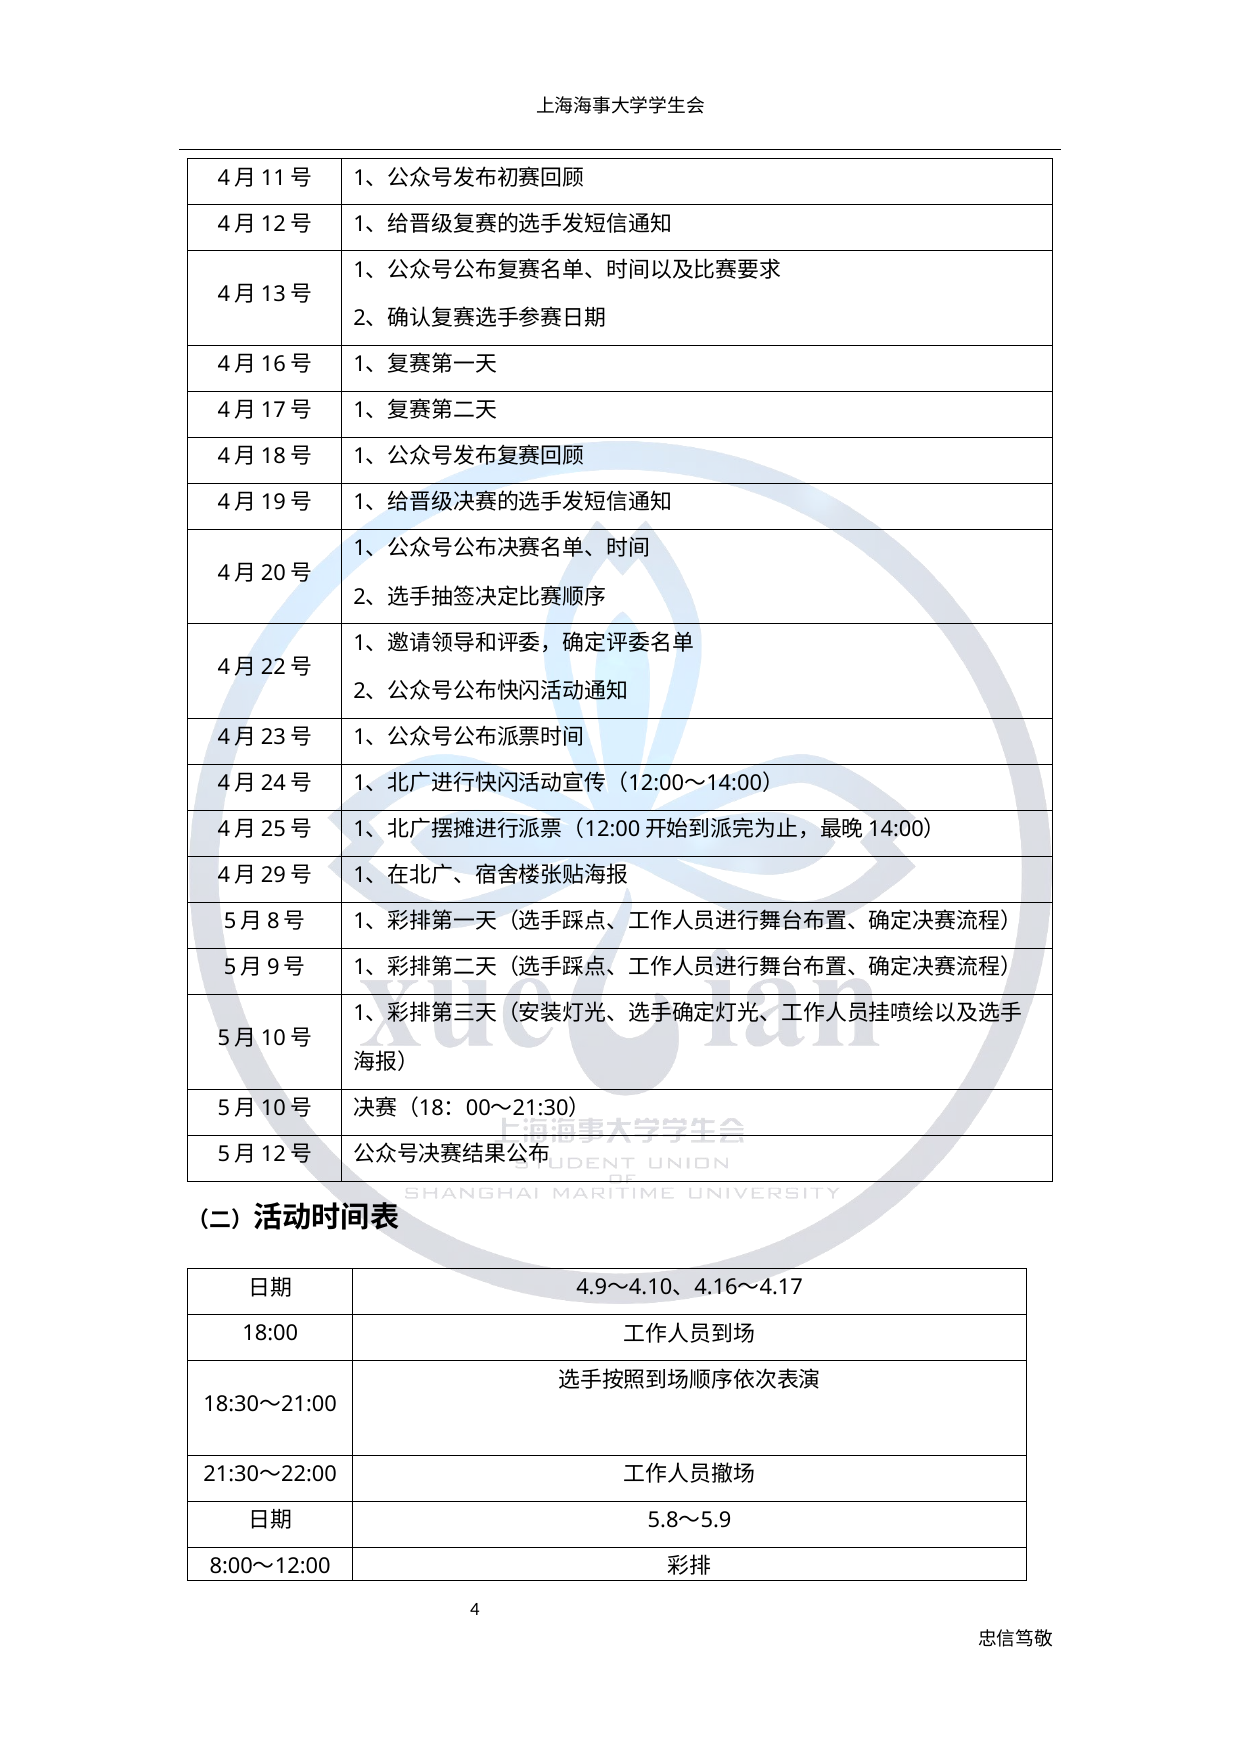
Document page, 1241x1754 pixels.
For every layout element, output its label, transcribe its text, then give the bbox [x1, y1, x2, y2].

table_cell 1、公众号公布派票时间 [342, 719, 1052, 764]
table_cell 日期 [188, 1502, 352, 1547]
table_cell 1、公众号公布复赛名单、时间以及比赛要求 2、确认复赛选手参赛日期 [342, 251, 1052, 345]
list 活动时间表 [187, 1182, 1053, 1247]
table_cell 公众号决赛结果公布 [342, 1136, 1052, 1181]
table_cell 4月13号 [188, 251, 341, 345]
table_cell 彩排第三天（安装灯光、选手确定灯光、工作人员挂喷绘以及选手海报） [342, 995, 1052, 1089]
table_cell 邀请领导和评委，确定评委名单 公众号公布快闪活动通知 [342, 624, 1052, 718]
table_cell 1、公众号发布初赛回顾 [342, 159, 1052, 204]
table_cell 4月22号 [188, 624, 341, 718]
table_cell 4月24号 [188, 765, 341, 810]
table_cell 5月10号 [188, 995, 341, 1089]
table_header 日期 [188, 1269, 352, 1314]
table_cell 4月19号 [188, 484, 341, 529]
table_cell 决赛（18：00～21:30） [342, 1090, 1052, 1135]
table_cell 4月25号 [188, 811, 341, 856]
table_cell 工作人员撤场 [353, 1456, 1026, 1501]
table_cell 1、复赛第一天 [342, 346, 1052, 391]
table_cell 公众号公布决赛名单、时间 选手抽签决定比赛顺序 [342, 530, 1052, 623]
table_cell 18:30～21:00 [188, 1361, 352, 1454]
table_cell 工作人员到场 [353, 1315, 1026, 1360]
table_cell 1、给晋级决赛的选手发短信通知 [342, 484, 1052, 529]
table_cell 1、公众号发布复赛回顾 [342, 438, 1052, 483]
table_cell 4月16号 [188, 346, 341, 391]
table_cell 1、北广进行快闪活动宣传（12:00～14:00） [342, 765, 1052, 810]
table_cell 4月12号 [188, 205, 341, 250]
table_cell 4月11号 [188, 159, 341, 204]
table_cell 1、彩排第一天（选手踩点、工作人员进行舞台布置、确定决赛流程） [342, 903, 1052, 948]
table_cell 1、复赛第二天 [342, 392, 1052, 437]
table_cell 5月12号 [188, 1136, 341, 1181]
table_cell 4月17号 [188, 392, 341, 437]
table_cell 5月10号 [188, 1090, 341, 1135]
table_cell 4月23号 [188, 719, 341, 764]
table_cell 8:00～12:00 [188, 1548, 352, 1580]
table_cell 4月29号 [188, 857, 341, 902]
table_cell 4月18号 [188, 438, 341, 483]
table_cell 5月9号 [188, 949, 341, 994]
table_cell 1、给晋级复赛的选手发短信通知 [342, 205, 1052, 250]
table_cell 5月8号 [188, 903, 341, 948]
table_header 4.9～4.10、4.16～4.17 [353, 1269, 1026, 1314]
table_cell 18:00 [188, 1315, 352, 1360]
table_cell 彩排 [353, 1548, 1026, 1580]
table_cell 1、彩排第二天（选手踩点、工作人员进行舞台布置、确定决赛流程） [342, 949, 1052, 994]
table_cell 选手按照到场顺序依次表演 [353, 1361, 1026, 1454]
table_cell 21:30～22:00 [188, 1456, 352, 1501]
table_cell 4月20号 [188, 530, 341, 623]
table_cell 1、在北广、宿舍楼张贴海报 [342, 857, 1052, 902]
table_cell 1、北广摆摊进行派票（12:00开始到派完为止，最晚14:00） [342, 811, 1052, 856]
table_cell 5.8～5.9 [353, 1502, 1026, 1547]
